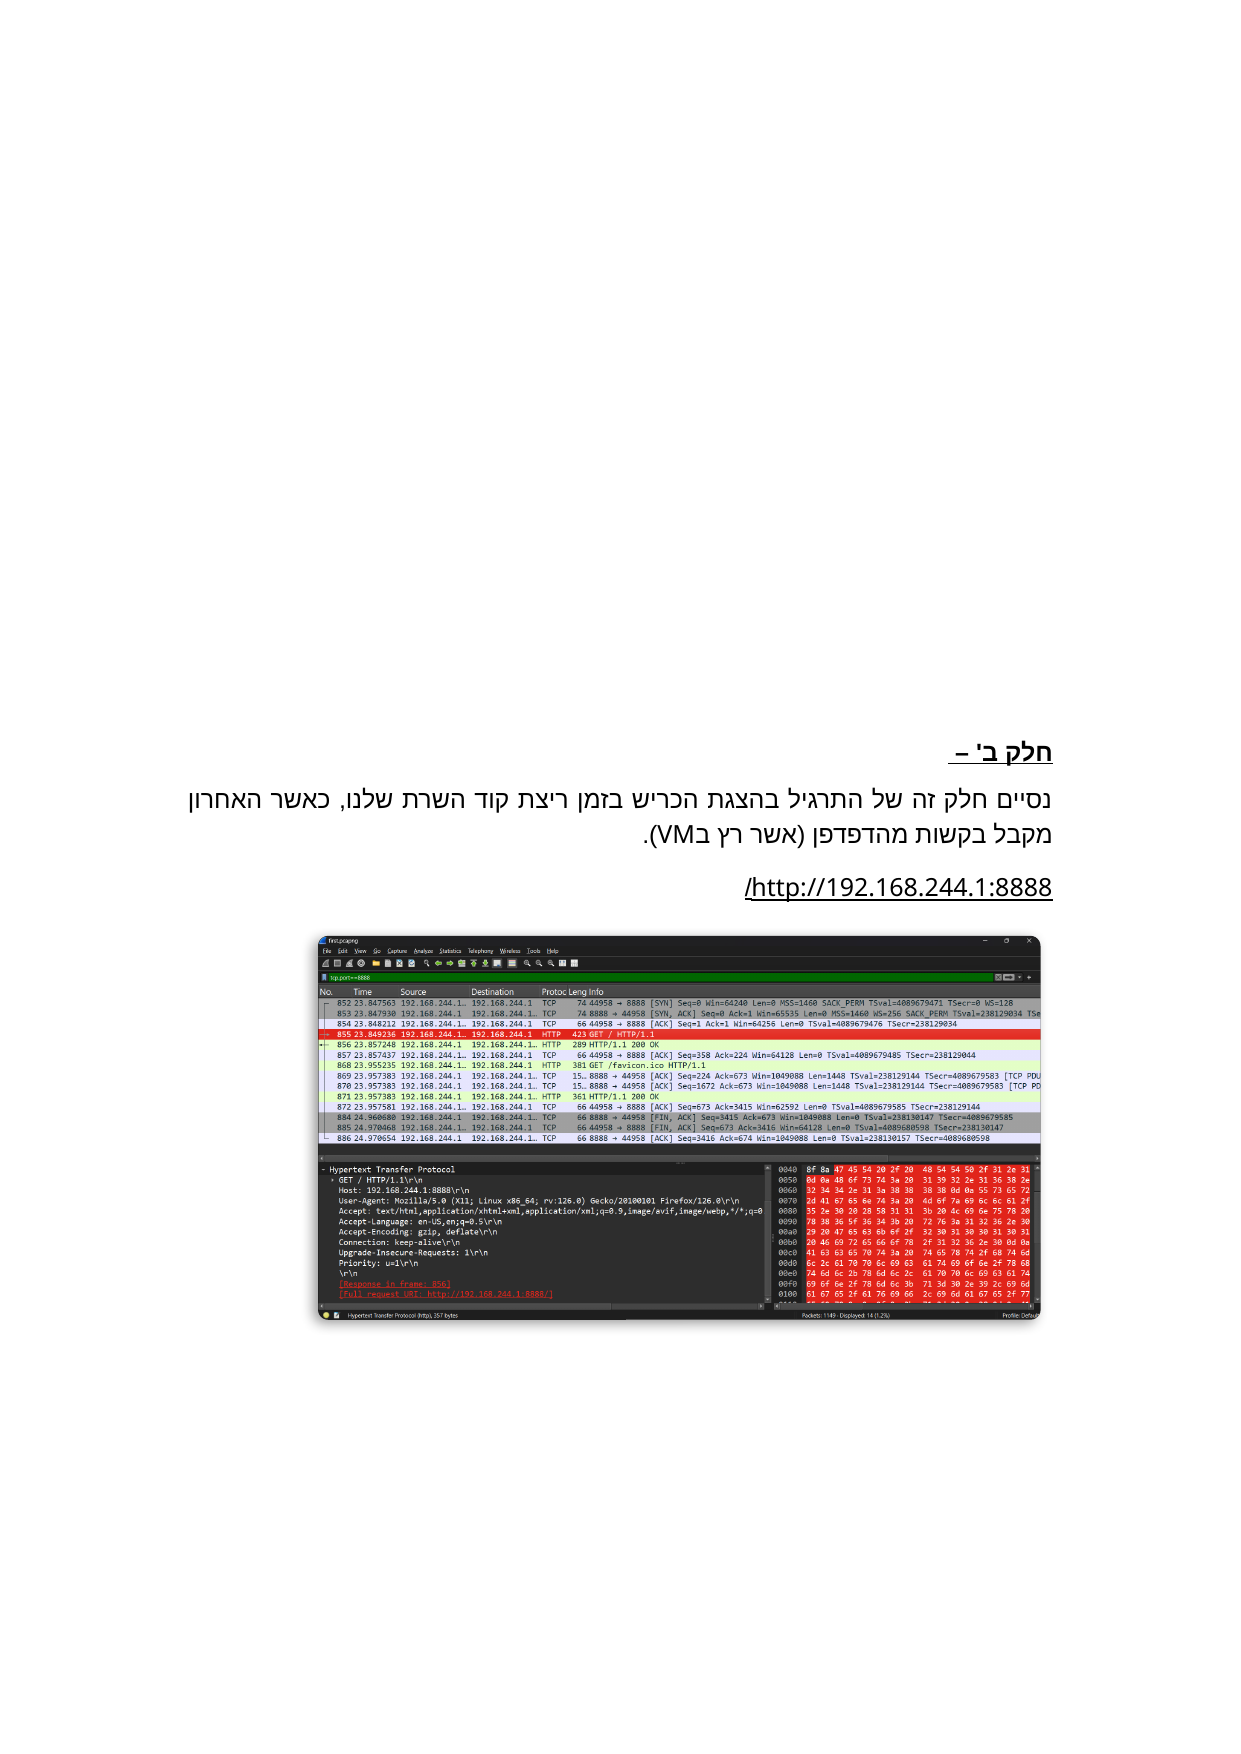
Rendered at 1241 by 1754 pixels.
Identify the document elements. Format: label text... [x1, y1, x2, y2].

text חלק ב' – [187, 738, 1053, 767]
text http://192.168.244.1:8888/ [187, 870, 1053, 904]
text נסיים חלק זה של התרגיל בהצגת הכריש בזמן ריצת קוד השרת שלנו, כאשר האחרון מקבל בקשות מהדפדפן (אשר רץ בVM). [187, 786, 1053, 851]
picture [318, 935, 1041, 1320]
